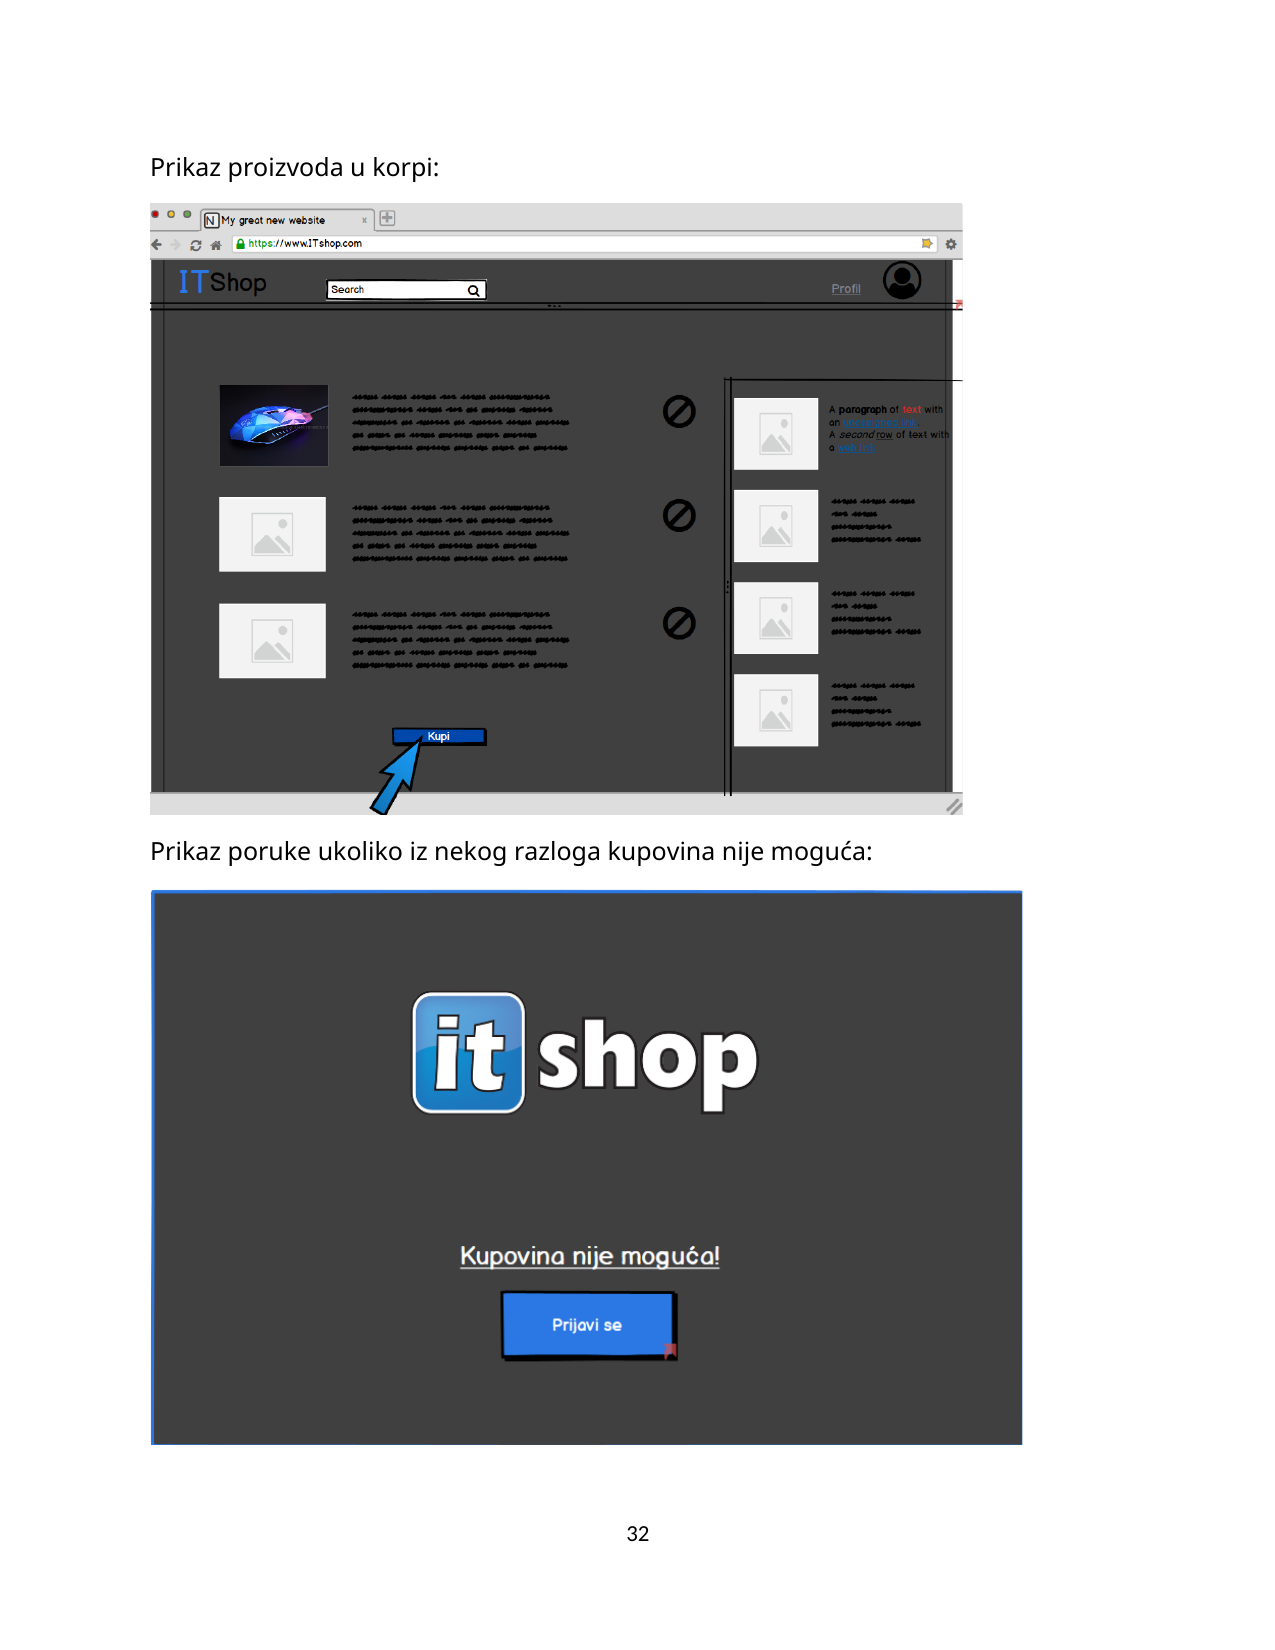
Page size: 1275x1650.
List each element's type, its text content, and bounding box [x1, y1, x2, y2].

text Prikaz proizvoda u korpi: [150, 150, 1125, 184]
picture [150, 886, 1023, 1445]
picture [150, 203, 963, 815]
text Prikaz poruke ukoliko iz nekog razloga kupovina nije moguća: [150, 833, 1125, 867]
